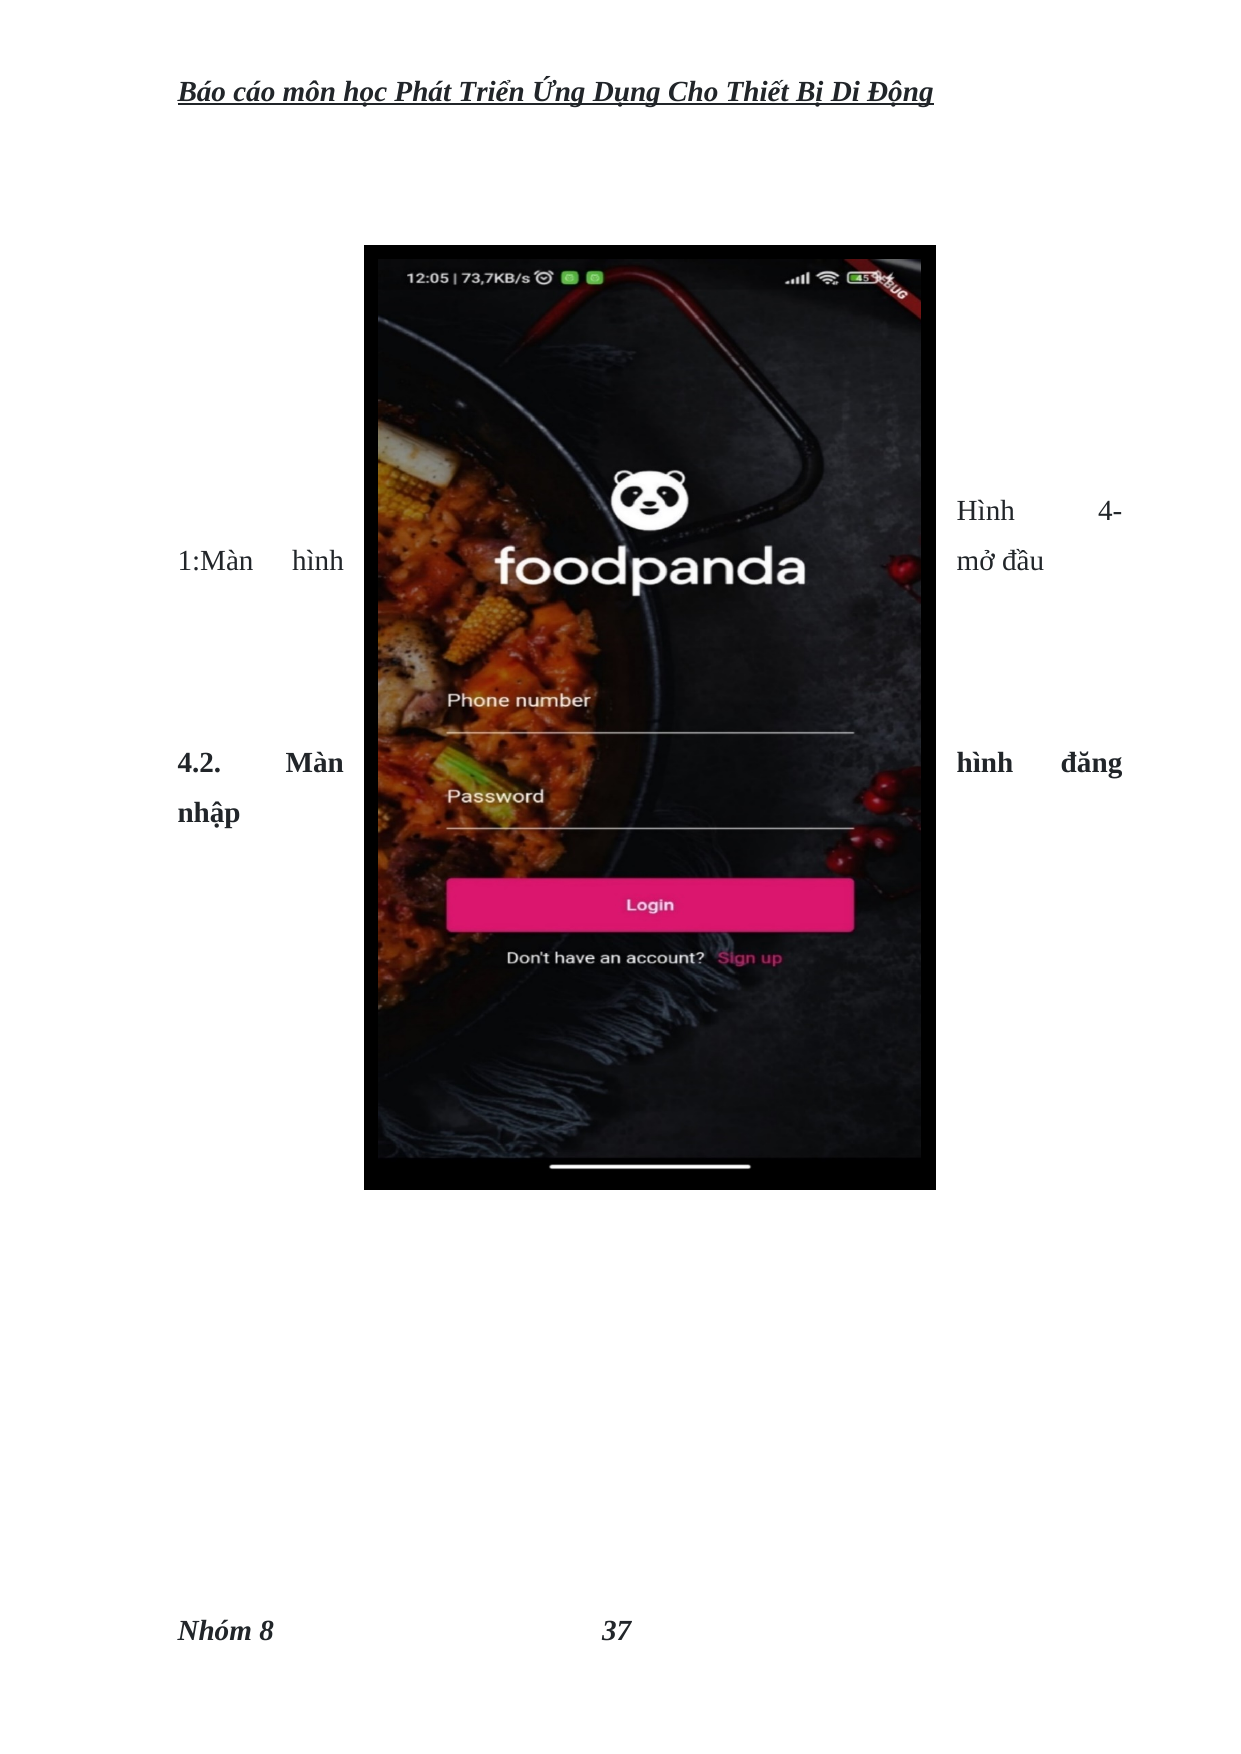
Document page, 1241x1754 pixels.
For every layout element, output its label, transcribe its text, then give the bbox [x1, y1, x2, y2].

text Hình 4-1:Màn hình mở đầu [177, 493, 364, 577]
text Hình 4-1:Màn hình mở đầu [936, 493, 1122, 577]
text 4.2. Màn hình đăng nhập [177, 745, 364, 828]
picture [378, 259, 921, 1175]
text 4.2. Màn hình đăng nhập [936, 745, 1122, 828]
